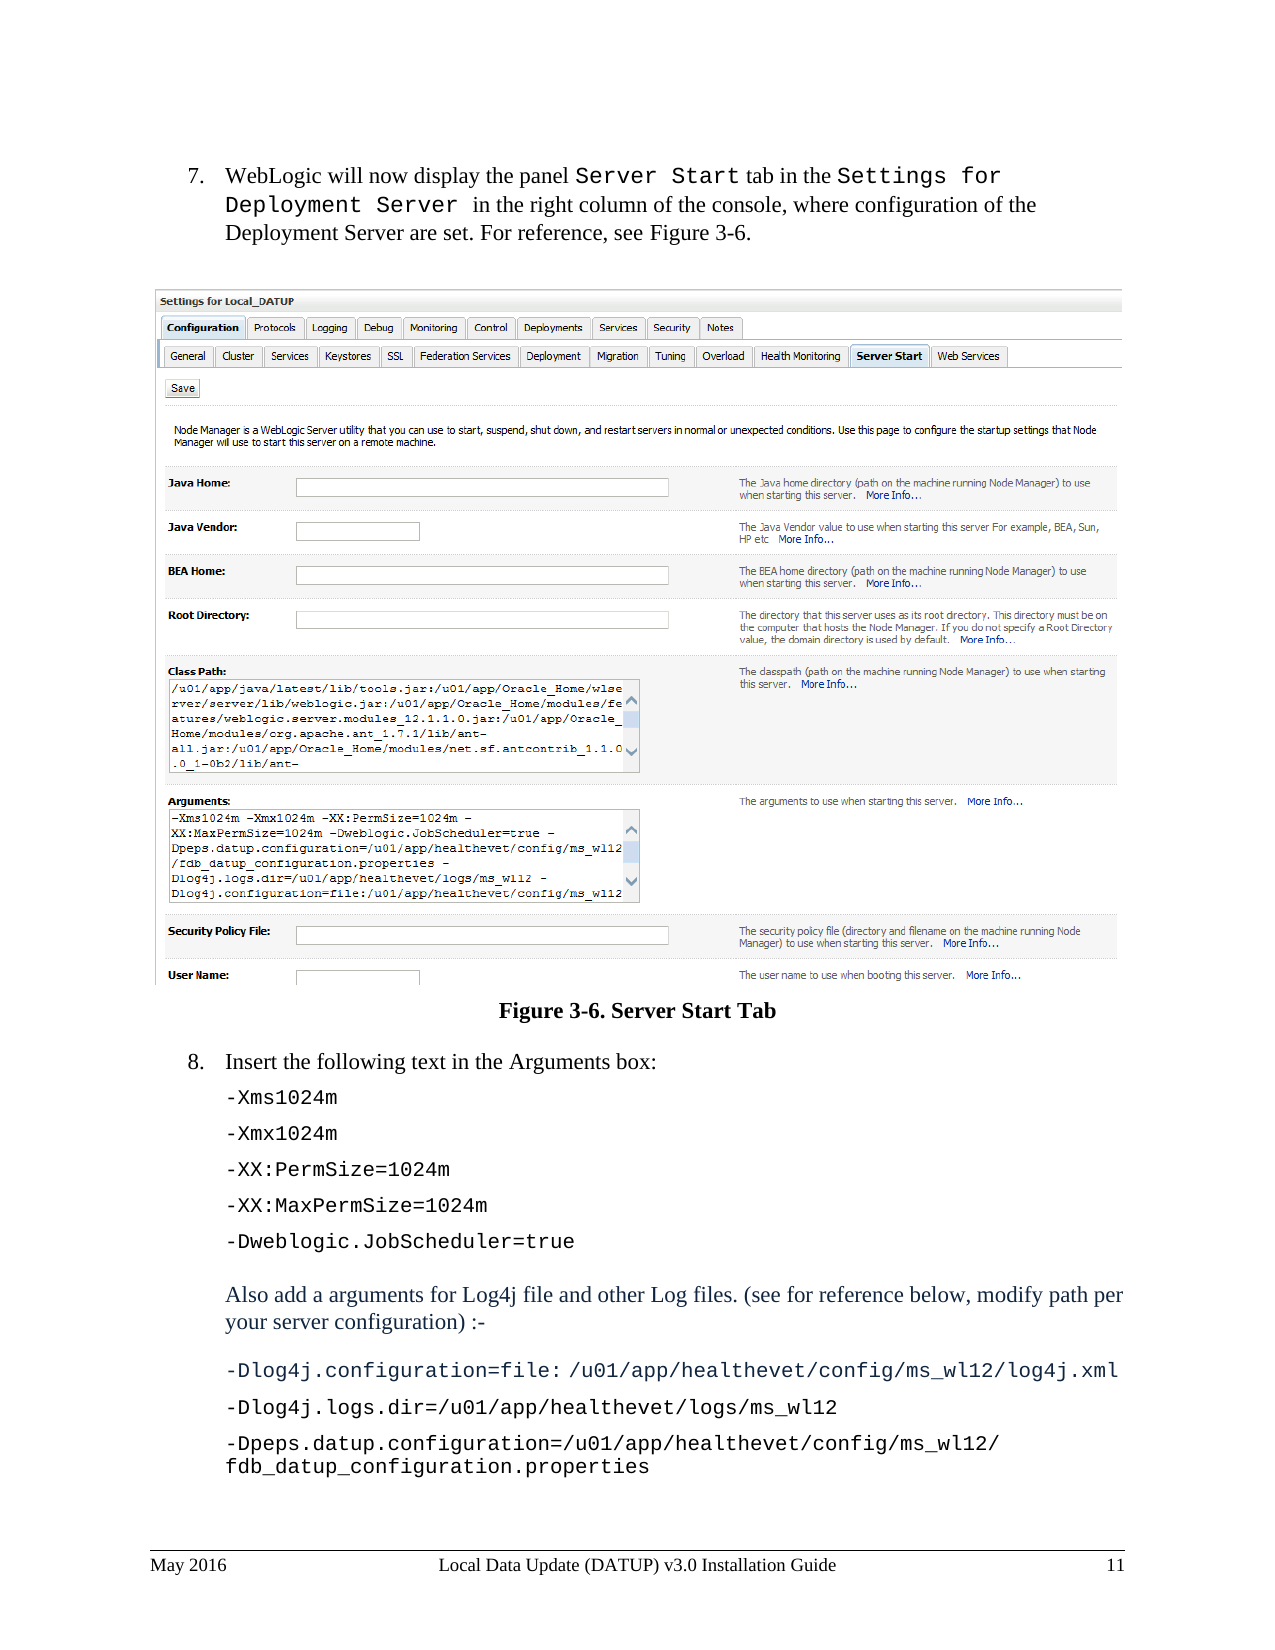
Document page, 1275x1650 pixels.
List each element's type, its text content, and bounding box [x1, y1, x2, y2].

list -Dlog4j.logs.dir=/u01/app/healthevet/logs/ms_wl12 [225, 1397, 1125, 1420]
list -Dweblogic.JobScheduler=true [150, 1231, 1125, 1255]
list -XX:PermSize=1024m [225, 1159, 1125, 1183]
list -Dpeps.datup.configuration=/u01/app/healthevet/config/ms_wl12/fdb_datup_configuration.properties [225, 1433, 1125, 1480]
list -XX:MaxPermSize=1024m [225, 1195, 1125, 1219]
list WebLogic will now display the panel Server Start tab in the Settings for Deployment Server in the right column of the console, where configuration of the Deployment Server are set. For reference, see Figure 3-6. [187, 162, 1125, 245]
text -Dlog4j.configuration=file: /u01/app/healthevet/config/ms_wl12/log4j.xml [225, 1361, 1125, 1384]
list -Xms1024m [225, 1087, 1125, 1111]
list -Xmx1024m [225, 1123, 1125, 1147]
list Insert the following text in the Arguments box: [187, 1048, 1125, 1074]
picture [150, 284, 1125, 985]
text Also add a arguments for Log4j file and other Log files. (see for reference below, modify path per your server configuration) :- [225, 1281, 1125, 1334]
text Figure 3-6. Server Start Tab [150, 997, 1125, 1023]
